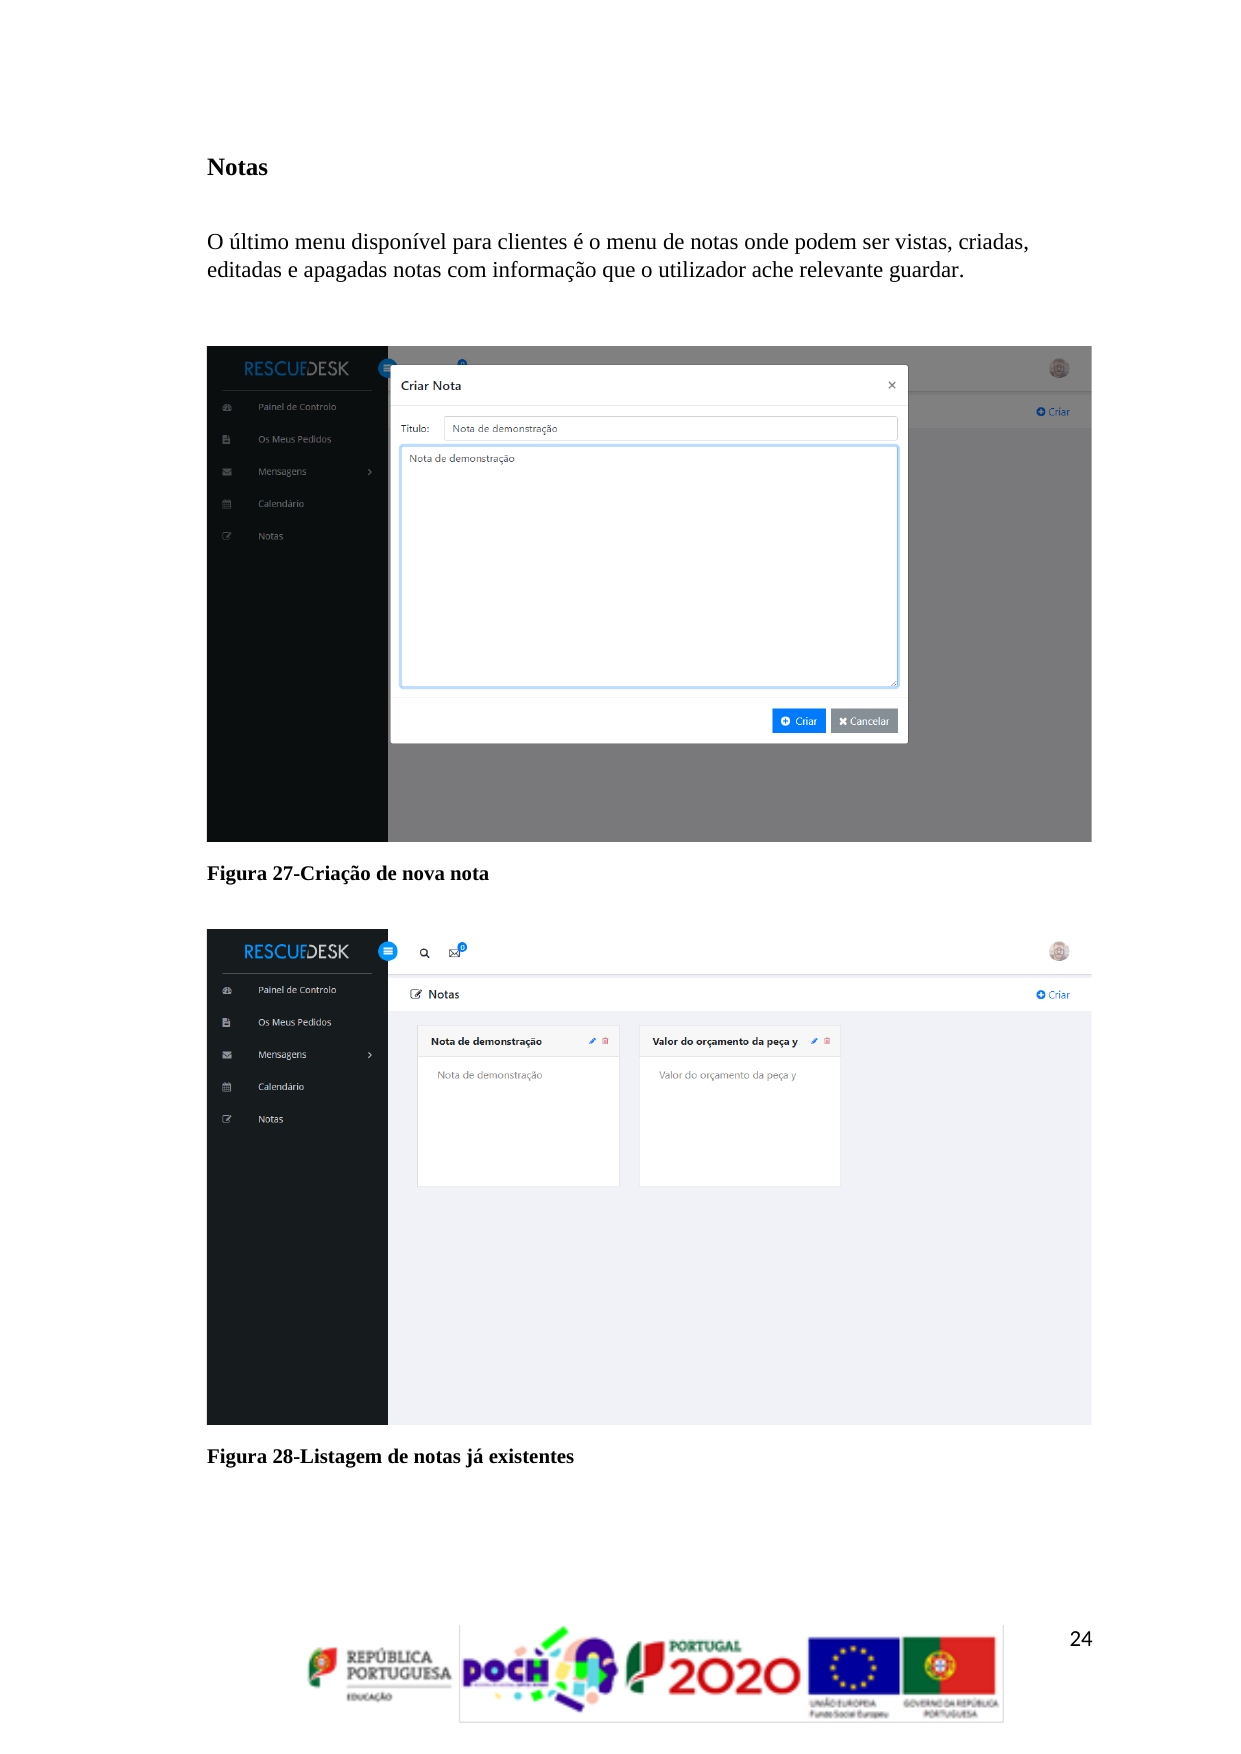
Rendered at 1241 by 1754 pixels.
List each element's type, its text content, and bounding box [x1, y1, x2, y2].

picture [295, 1625, 1006, 1725]
text O último menu disponível para clientes é o menu de notas onde podem ser vistas, criadas, editadas e apagadas notas com informação que o utilizador ache relevante guardar. [207, 228, 1092, 283]
subtitle Notas [207, 152, 1092, 181]
picture [206, 929, 1092, 1425]
text Figura 27-Criação de nova nota [207, 861, 1092, 884]
text Figura 28-Listagem de notas já existentes [207, 1443, 1092, 1468]
picture [206, 346, 1092, 842]
